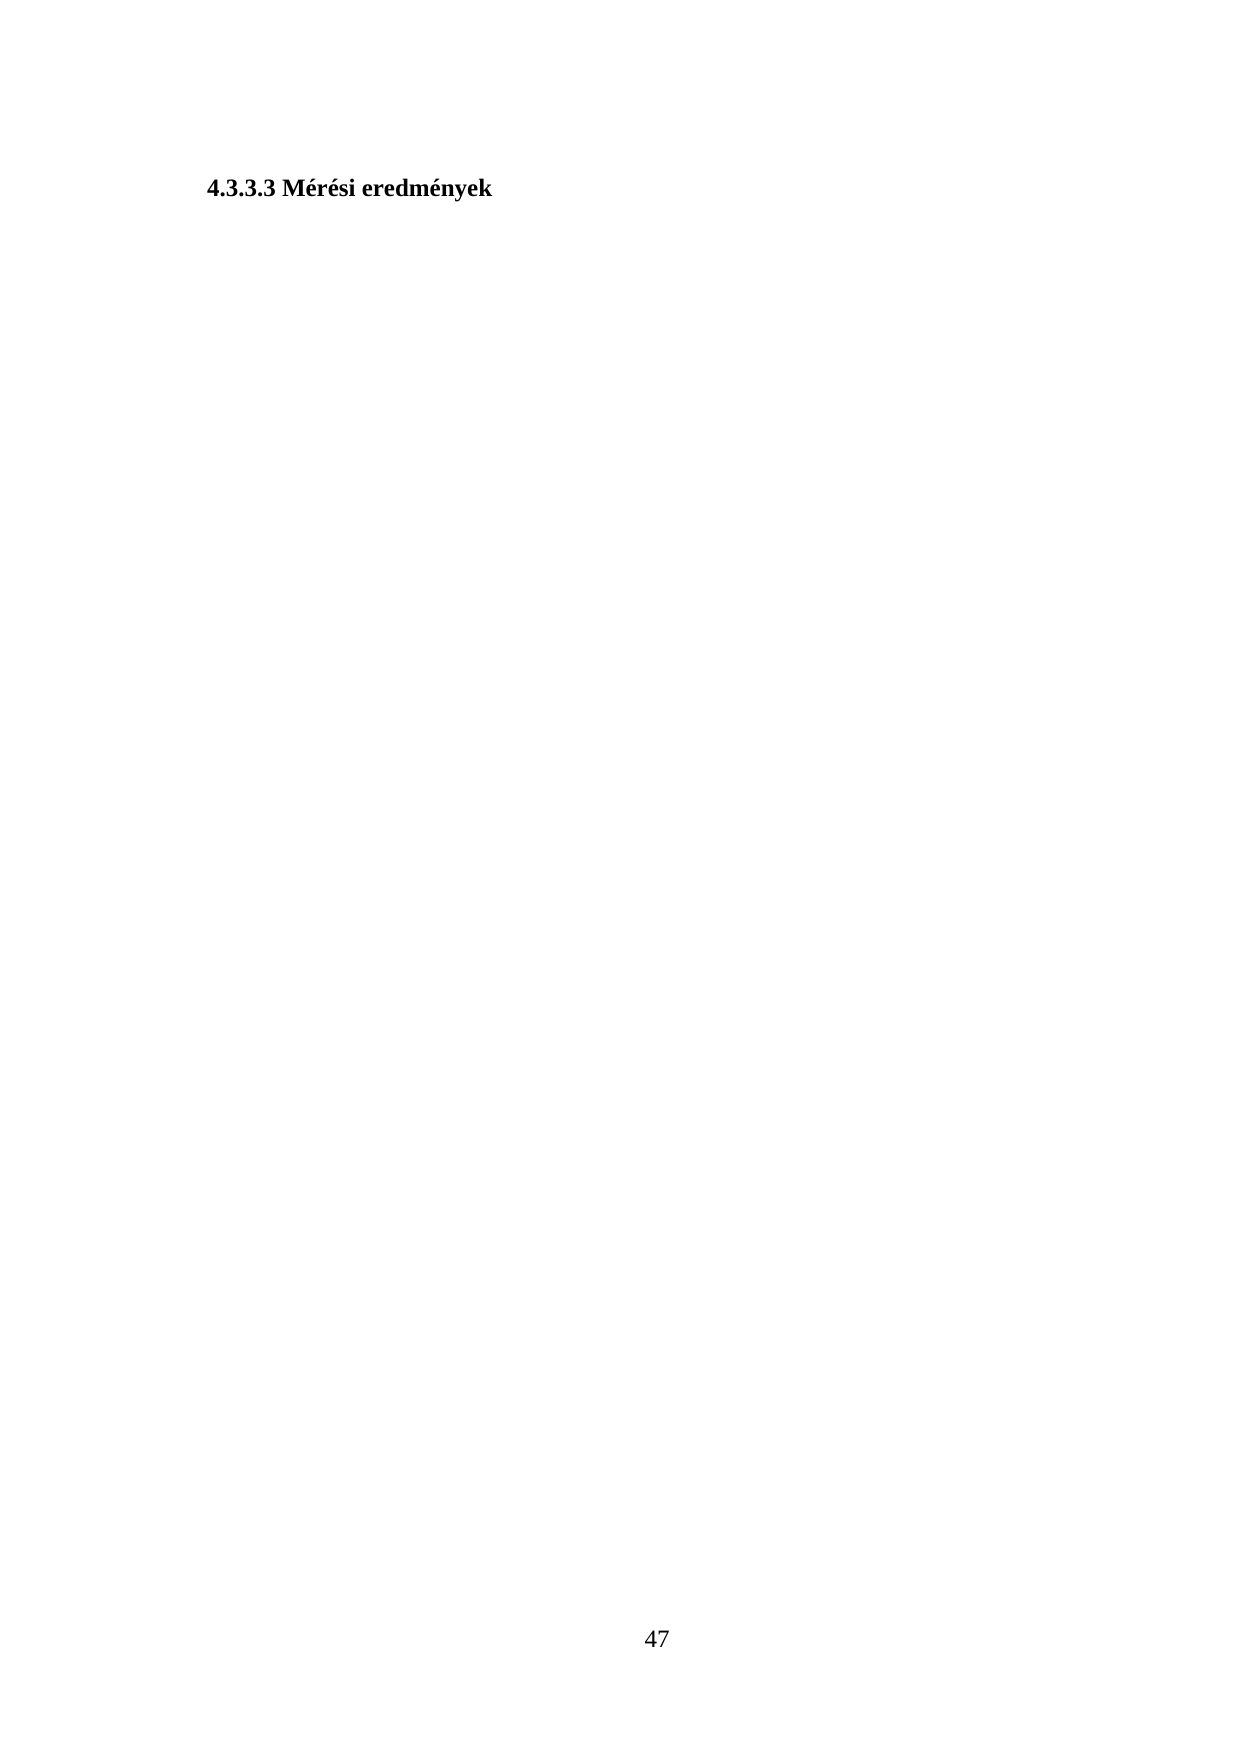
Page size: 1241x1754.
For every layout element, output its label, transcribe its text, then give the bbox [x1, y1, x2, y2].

subtitle Mérési eredmények [207, 173, 1092, 201]
